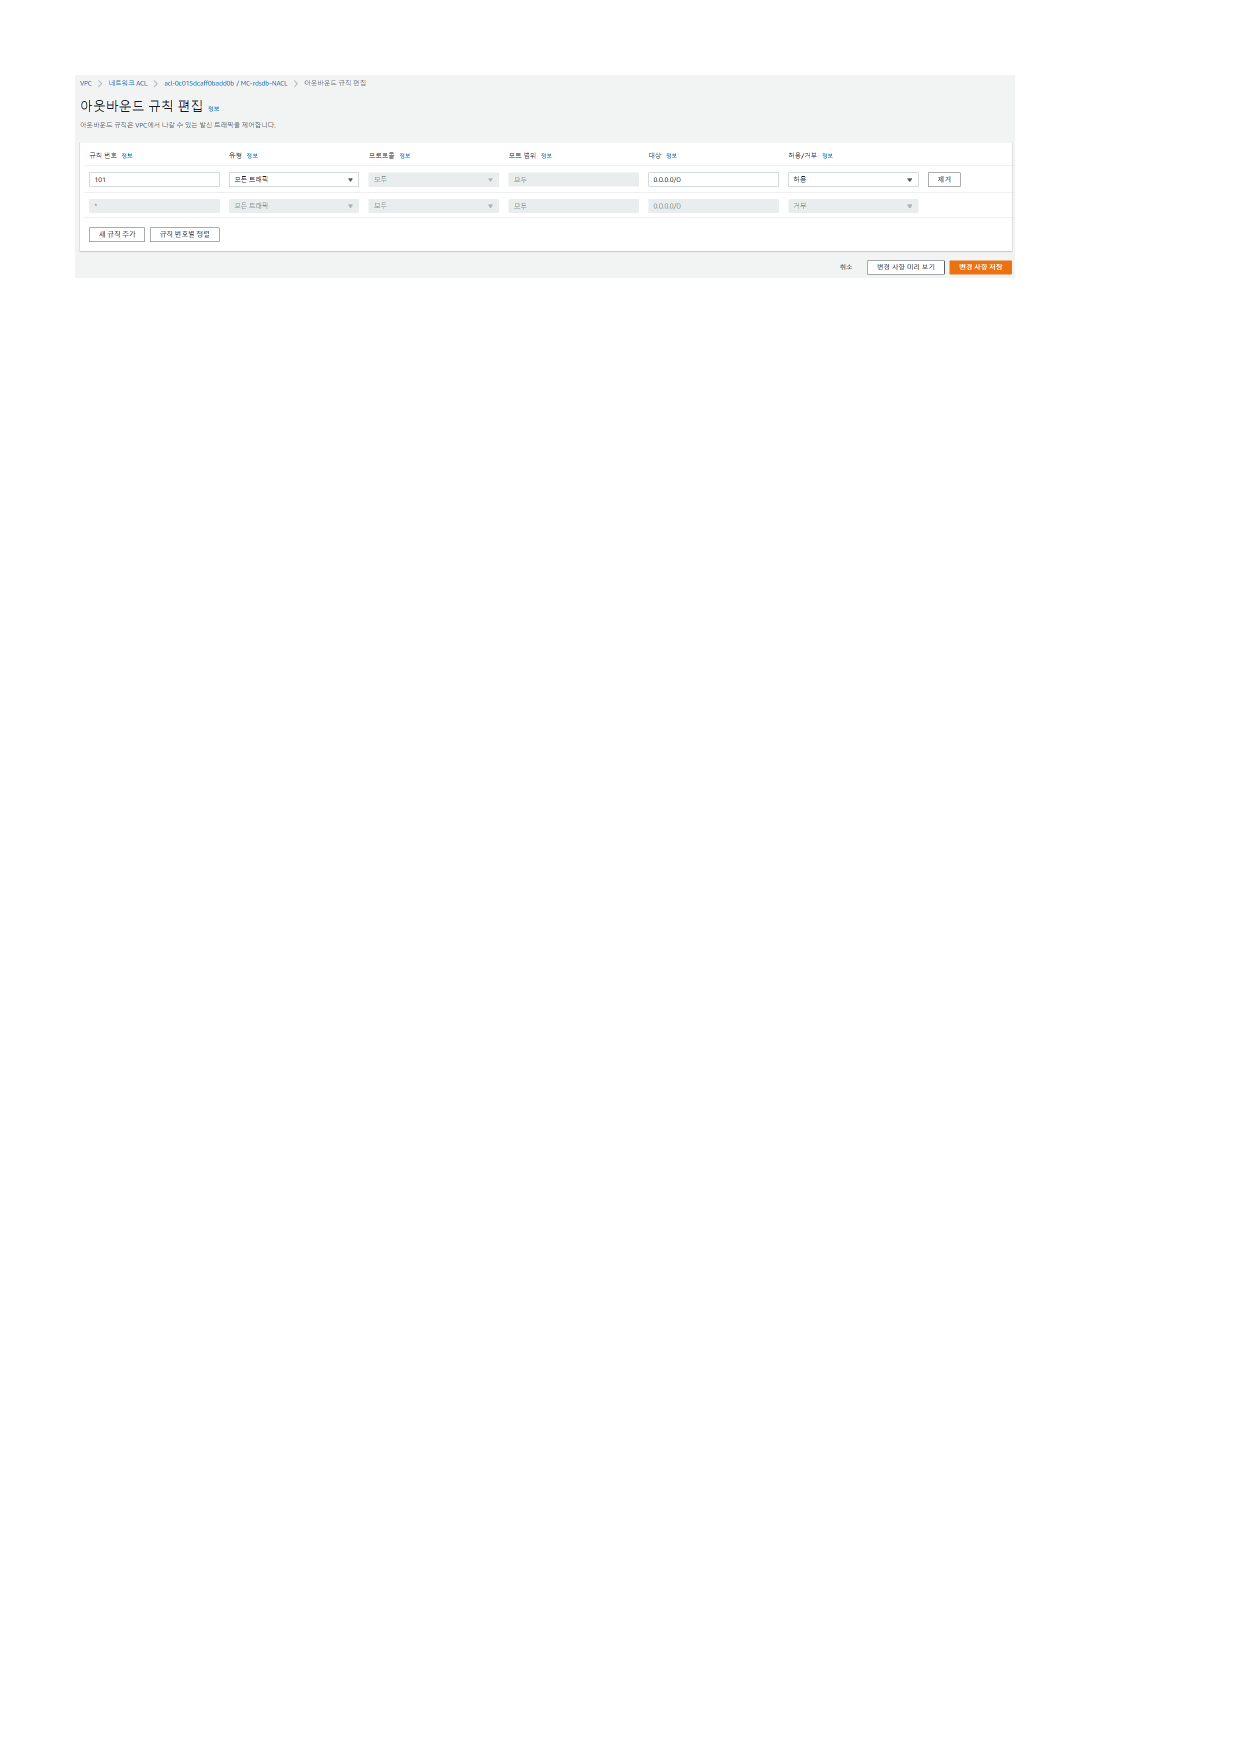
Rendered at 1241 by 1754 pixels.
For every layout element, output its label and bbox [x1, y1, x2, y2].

picture [75, 75, 1016, 278]
